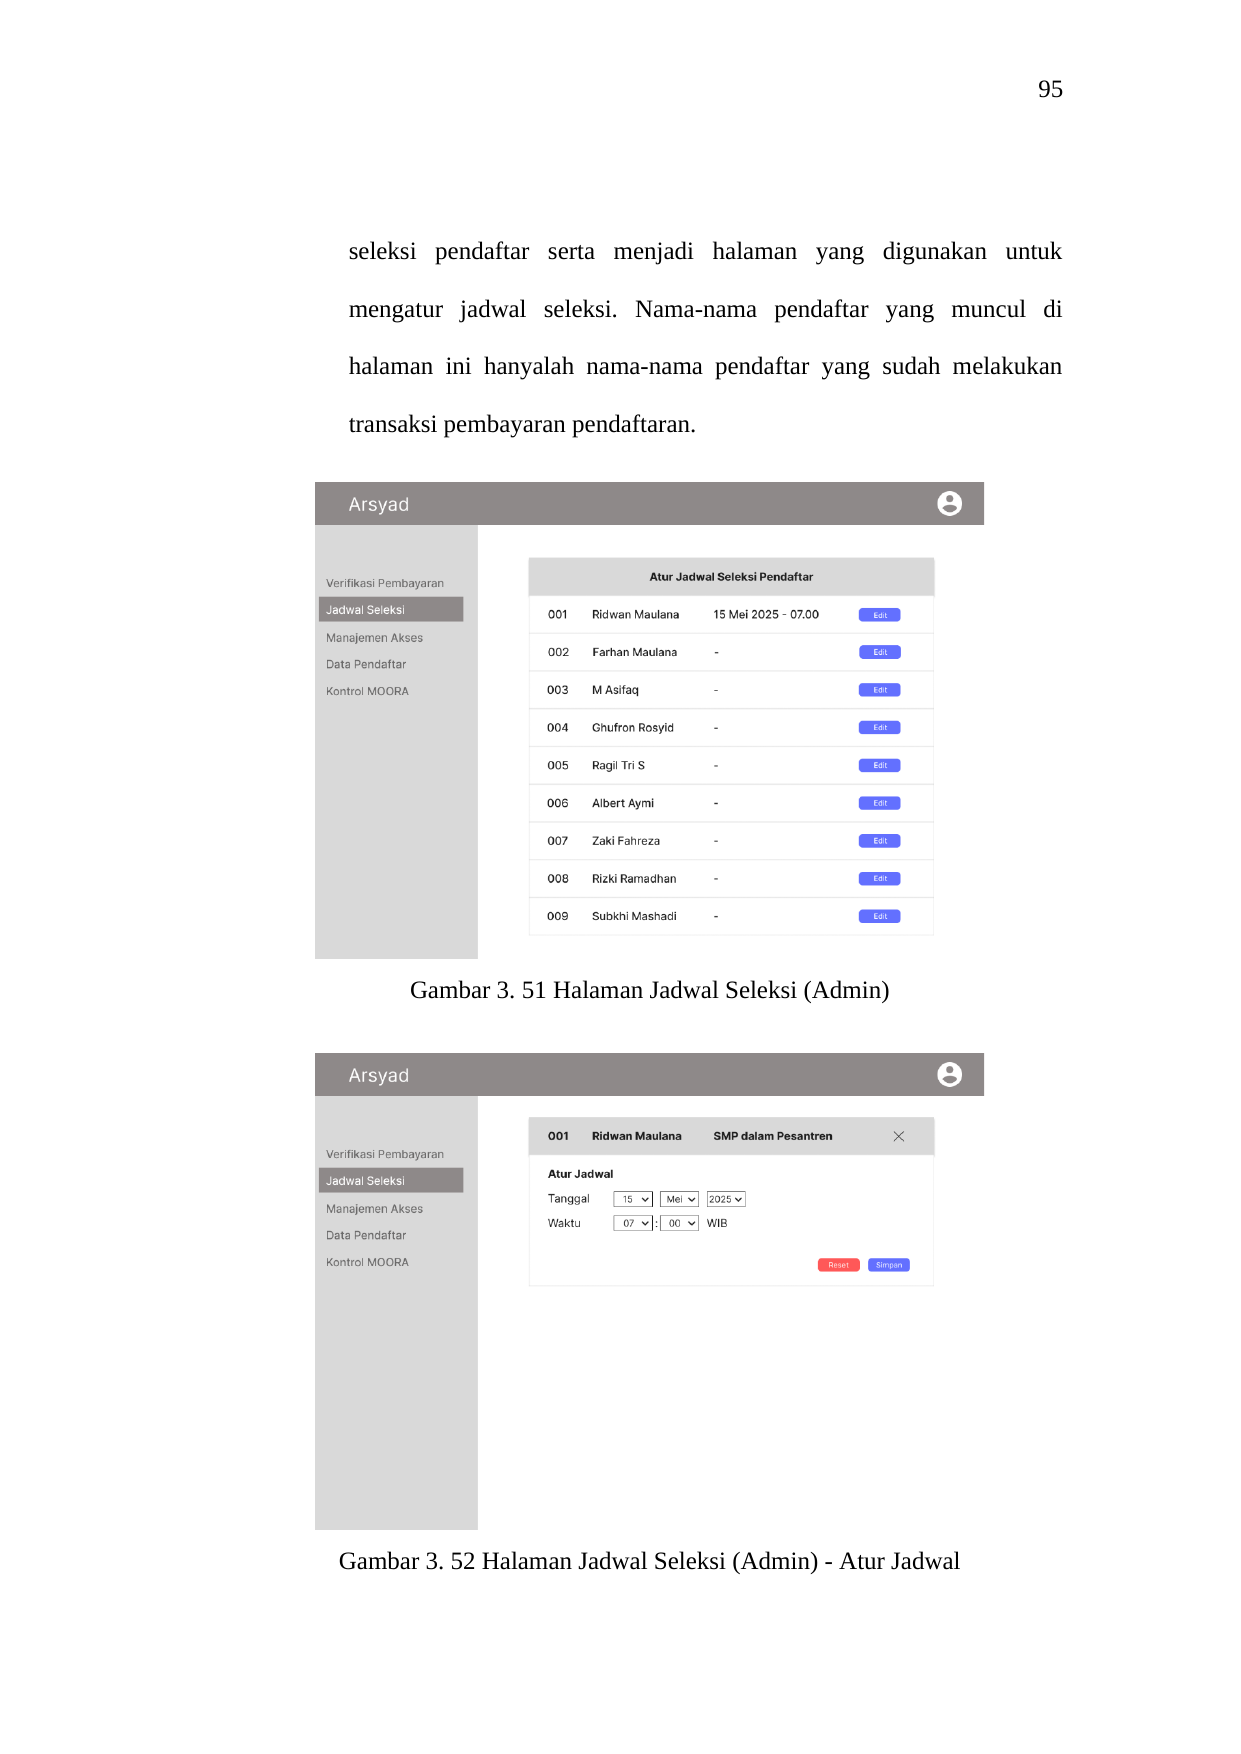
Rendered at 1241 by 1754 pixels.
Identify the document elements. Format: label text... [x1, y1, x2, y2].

picture [315, 482, 985, 959]
text Gambar 3. 52 Halaman Jadwal Seleksi (Admin) - Atur Jadwal [236, 1546, 1063, 1575]
picture [315, 1053, 985, 1530]
text Gambar 3. 51 Halaman Jadwal Seleksi (Admin) [236, 975, 1063, 1004]
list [348, 236, 1063, 437]
